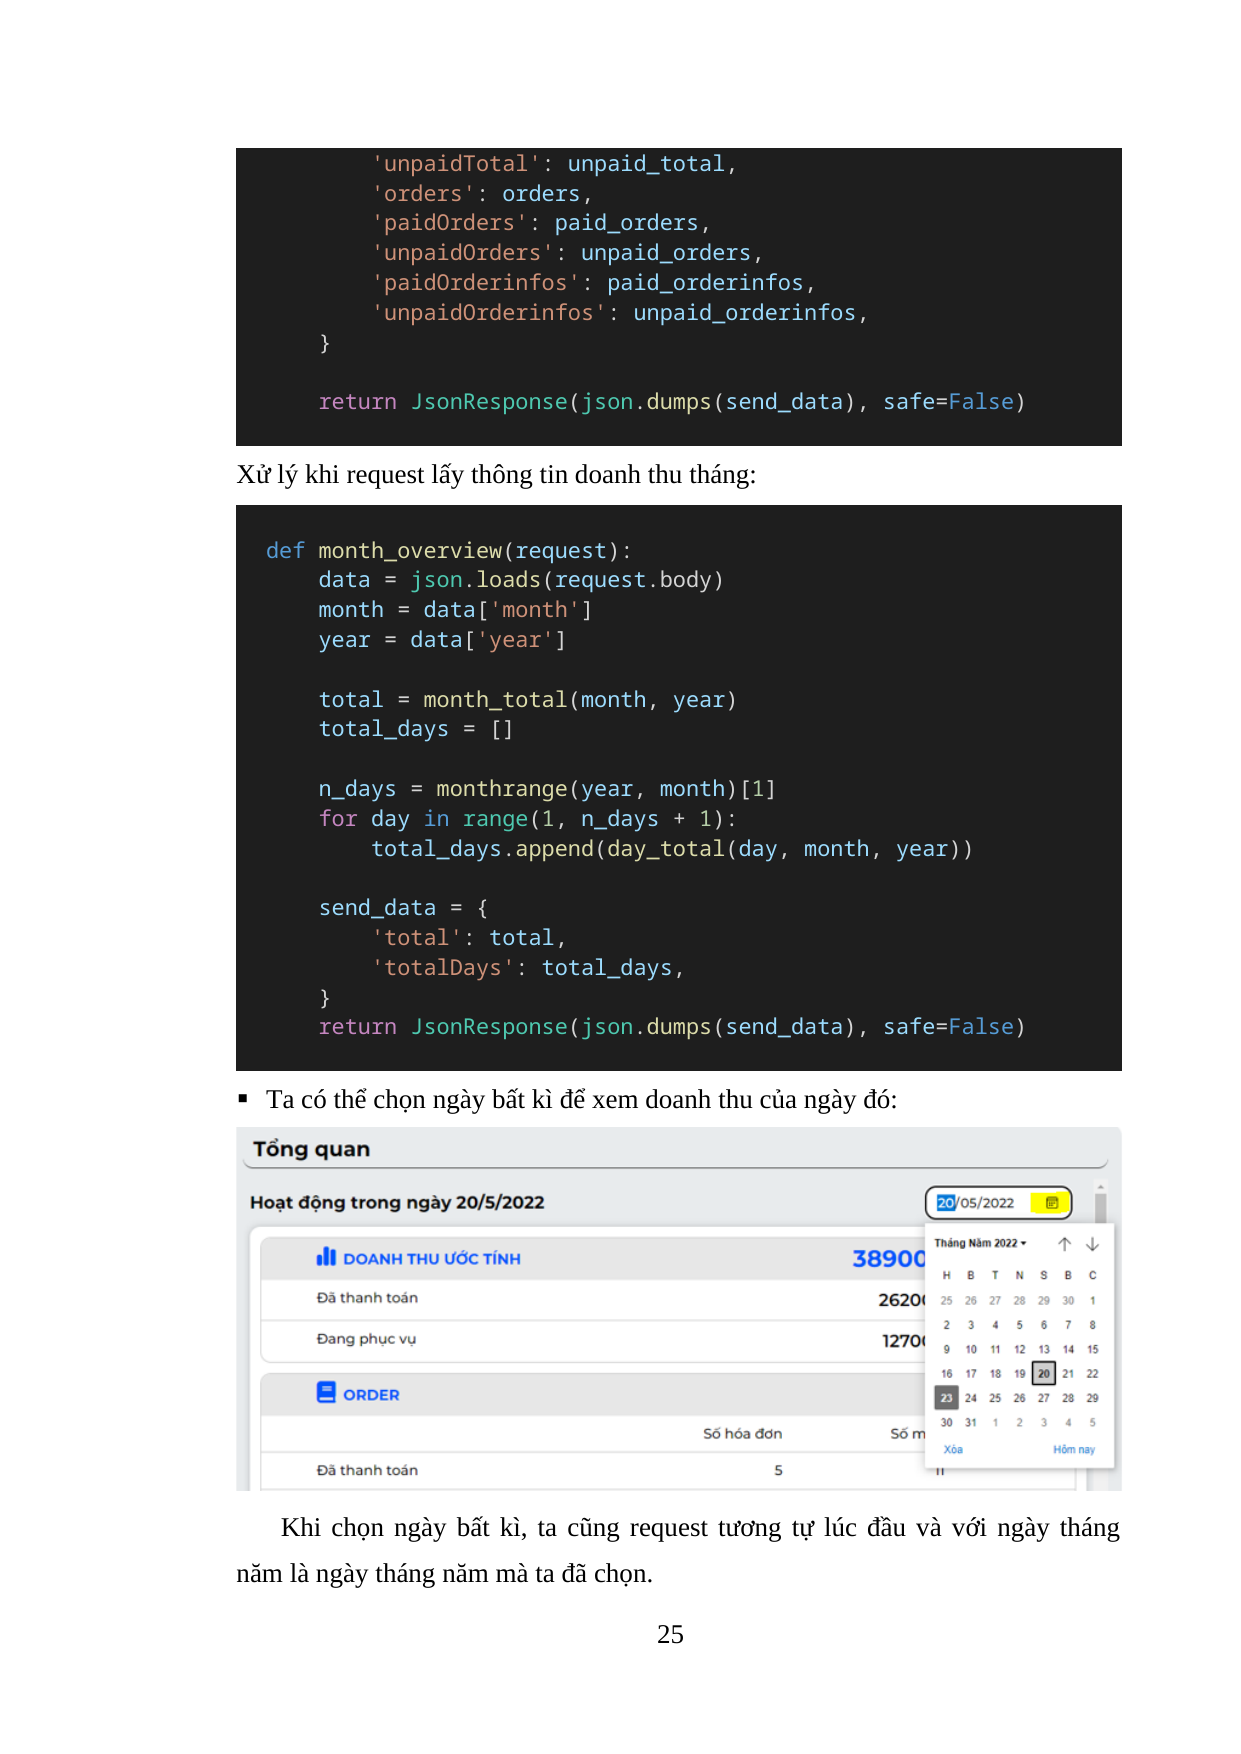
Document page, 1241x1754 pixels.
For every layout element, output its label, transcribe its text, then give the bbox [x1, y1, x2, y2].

text n_days = monthrange(year, month)[1] [236, 773, 1122, 803]
text year = data['year'] [236, 624, 1122, 654]
picture [236, 1127, 1123, 1491]
text return JsonResponse(json.dumps(send_data), safe=False) [236, 1011, 1122, 1041]
text data = json.loads(request.body) [236, 564, 1122, 594]
text month = data['month'] [236, 594, 1122, 624]
text total_days.append(day_total(day, month, year)) [236, 832, 1122, 862]
text } [236, 326, 1122, 356]
text 'paidOrderinfos': paid_orderinfos, [236, 267, 1122, 297]
text } [236, 981, 1122, 1011]
text Khi chọn ngày bất kì, ta cũng request tương tự lúc đầu và với ngày tháng năm là ngày tháng năm mà ta đã chọn. [236, 1511, 1122, 1588]
text total_days = [] [236, 713, 1122, 743]
text send_data = { [236, 892, 1122, 922]
text total = month_total(month, year) [236, 683, 1122, 713]
text Xử lý khi request lấy thông tin doanh thu tháng: [236, 458, 1122, 489]
text 'total': total, [236, 922, 1122, 952]
text 'unpaidTotal': unpaid_total, [236, 148, 1122, 177]
text 'orders': orders, [236, 177, 1122, 207]
text 'unpaidOrders': unpaid_orders, [236, 237, 1122, 267]
text 'unpaidOrderinfos': unpaid_orderinfos, [236, 297, 1122, 326]
text def month_overview(request): [236, 534, 1122, 564]
text 'totalDays': total_days, [236, 952, 1122, 981]
text return JsonResponse(json.dumps(send_data), safe=False) [236, 386, 1122, 416]
text 'paidOrders': paid_orders, [236, 207, 1122, 237]
text for day in range(1, n_days + 1): [236, 803, 1122, 832]
list Ta có thể chọn ngày bất kì để xem doanh thu của ngày đó: [236, 1083, 1122, 1114]
